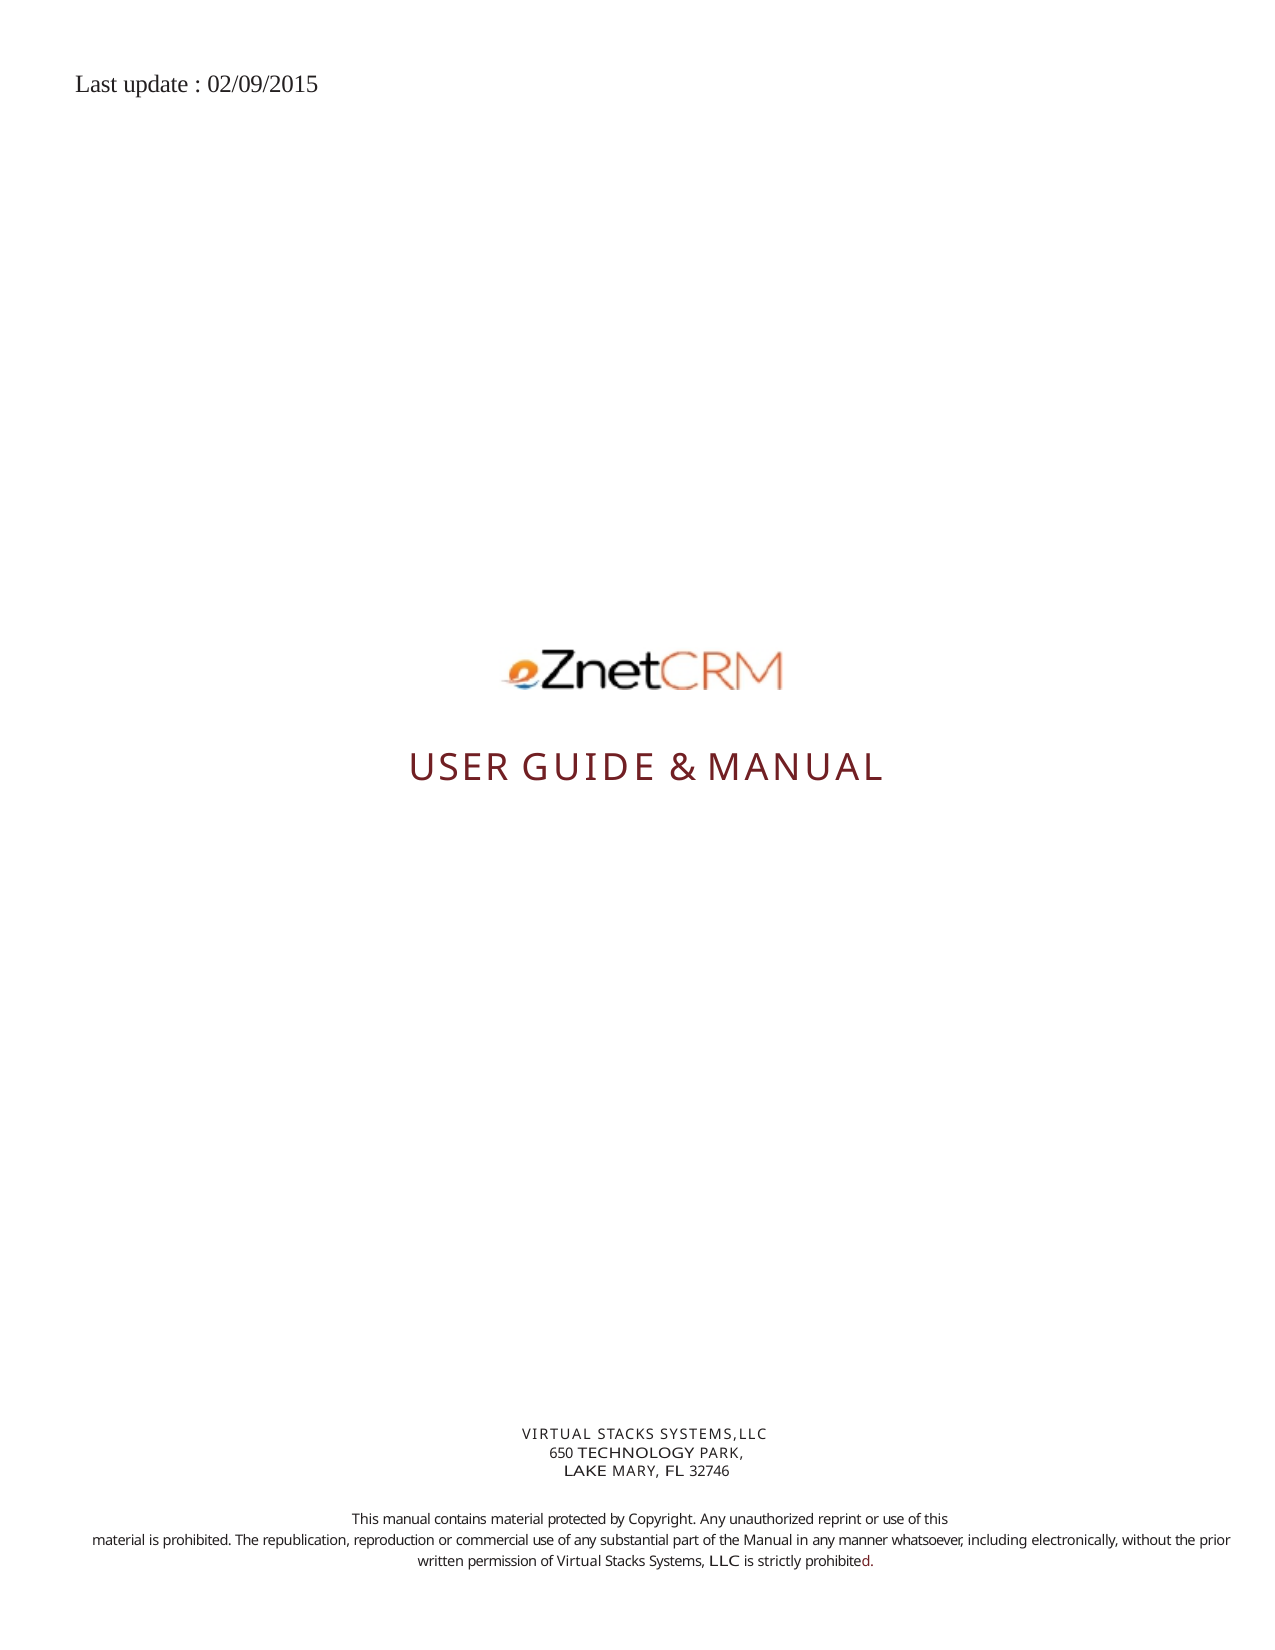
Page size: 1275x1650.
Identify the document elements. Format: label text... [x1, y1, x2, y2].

text written permission of Virtual Stacks Systems, LLC is strictly prohibited. [92, 1550, 1244, 1571]
picture [497, 647, 784, 690]
text 650 TECHNOLOGY PARK, [92, 1443, 1244, 1462]
text material is prohibited. The republication, reproduction or commercial use of any substantial part of the Manual in any manner whatsoever, including electronically, without the prior [92, 1529, 1244, 1550]
text LAKE MARY, FL 32746 [92, 1462, 1244, 1481]
text USER GUIDE & MANUAL [408, 740, 1244, 791]
text VIRTUAL STACKS SYSTEMS,LLC [92, 1424, 1244, 1443]
text This manual contains material protected by Copyright. Any unauthorized reprint or use of this [92, 1506, 1244, 1529]
text Last update : 02/09/2015 [75, 61, 1244, 100]
